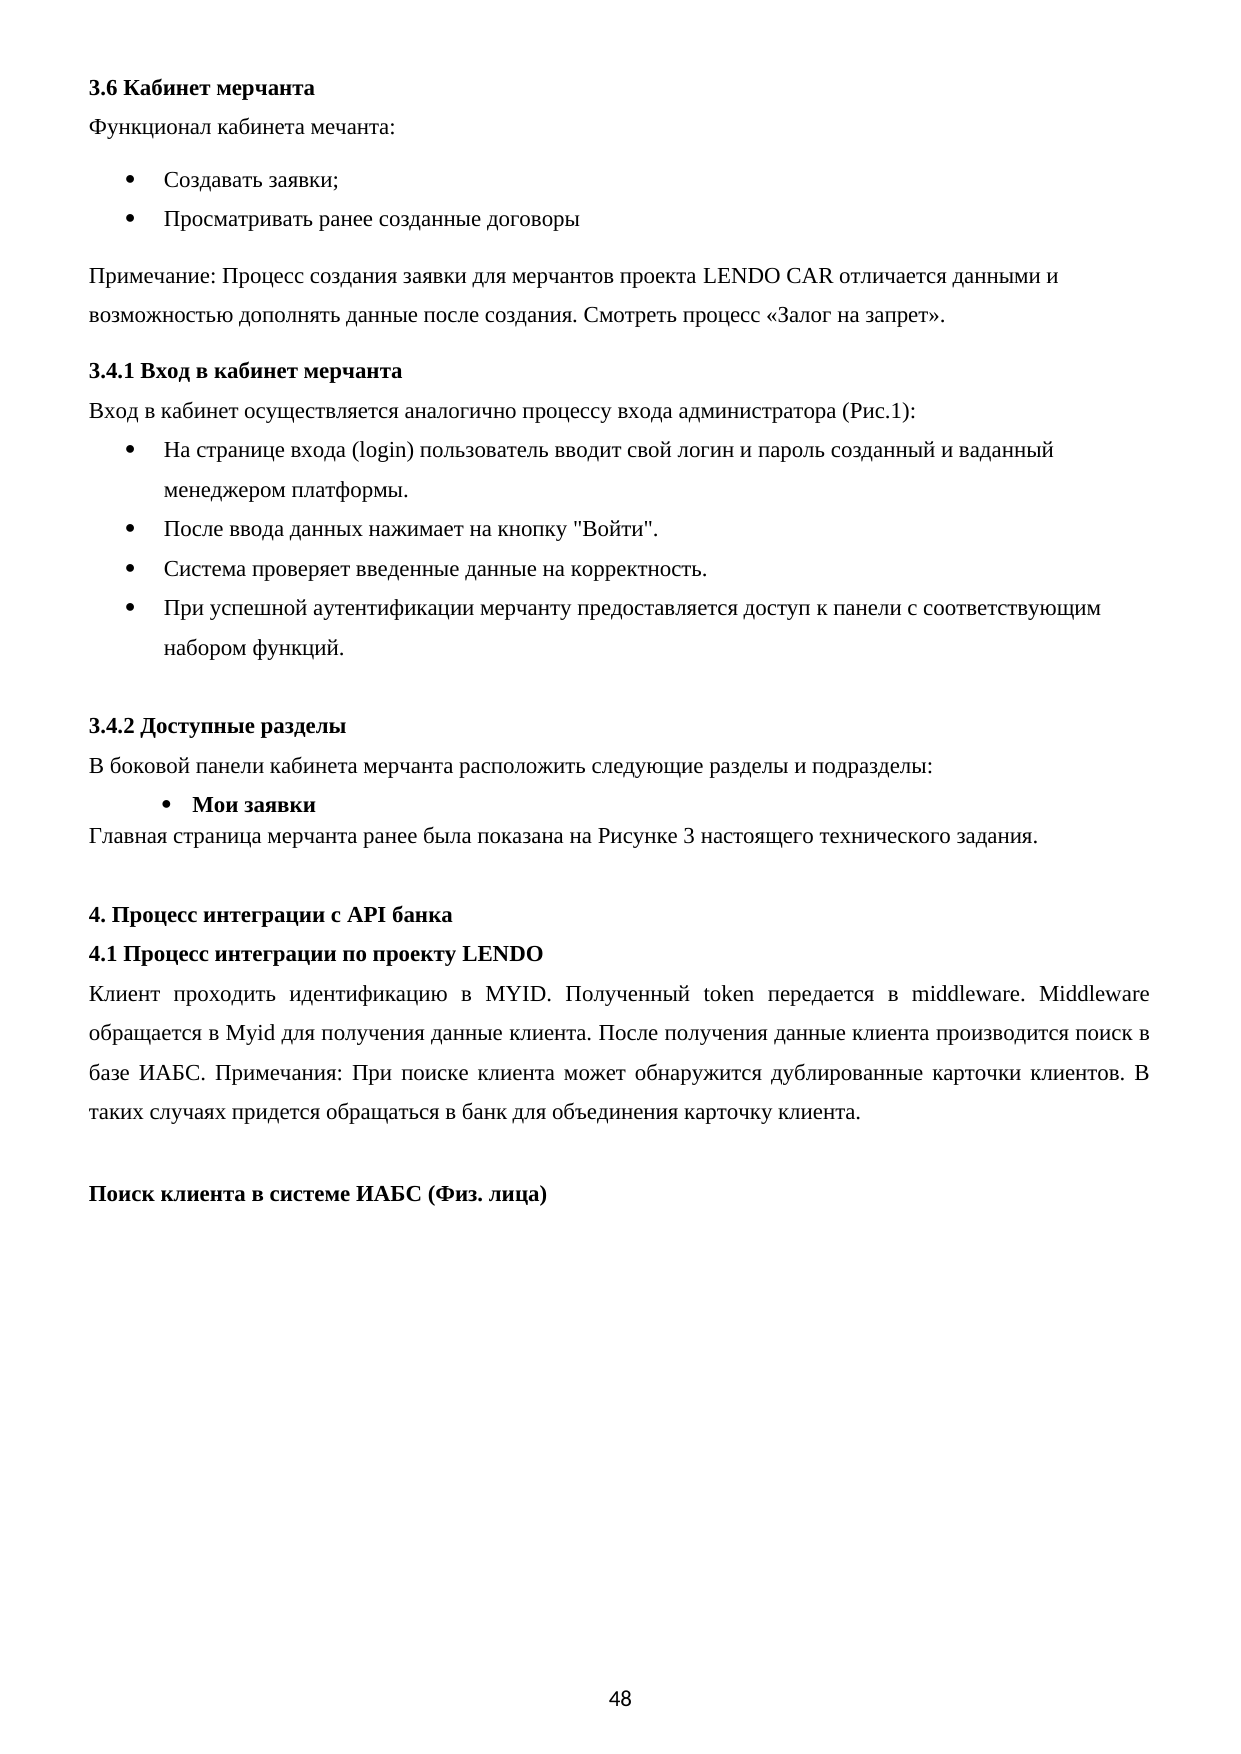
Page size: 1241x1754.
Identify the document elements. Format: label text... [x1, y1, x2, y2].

text 3.4.2 Доступные разделы [89, 713, 1152, 739]
text Функционал кабинета мечанта: [89, 113, 1152, 140]
text 3.6 Кабинет мерчанта [89, 74, 1152, 100]
text Главная страница мерчанта ранее была показана на Рисунке 3 настоящего технического задания. [89, 822, 1152, 848]
list После ввода данных нажимает на кнопку "Войти". [126, 515, 1152, 542]
text 4.1 Процесс интеграции по проекту LENDO [89, 940, 1152, 967]
list Просматривать ранее созданные договоры [126, 206, 1152, 232]
list Создавать заявки; [126, 166, 1152, 192]
text Примечание: Процесс создания заявки для мерчантов проекта LENDO CAR отличается данными и возможностью дополнять данные после создания. Смотреть процесс «Залог на запрет». [89, 262, 1152, 327]
list Мои заявки [162, 792, 1152, 818]
text Клиент проходить идентификацию в MYID. Полученный token передается в middleware. Middleware обращается в Myid для получения данные клиента. После получения данные клиента производится поиск в базе ИАБС. Примечания: При поиске клиента может обнаружится дублированные карточки клиентов. В таких случаях придется обращаться в банк для объединения карточку клиента. [89, 980, 1152, 1124]
text 4. Процесс интеграции с API банка [89, 901, 1152, 927]
list Система проверяет введенные данные на корректность. [126, 555, 1152, 581]
text Вход в кабинет осуществляется аналогично процессу входа администратора (Рис.1): [89, 397, 1152, 423]
list При успешной аутентификации мерчанту предоставляется доступ к панели с соответствующим набором функций. [126, 594, 1152, 660]
list На странице входа (login) пользователь вводит свой логин и пароль созданный и ваданный менеджером платформы. [126, 436, 1152, 502]
text В боковой панели кабинета мерчанта расположить следующие разделы и подразделы: [89, 752, 1152, 778]
text Поиск клиента в системе ИАБС (Физ. лица) [89, 1179, 1152, 1206]
text 3.4.1 Вход в кабинет мерчанта [89, 357, 1152, 384]
